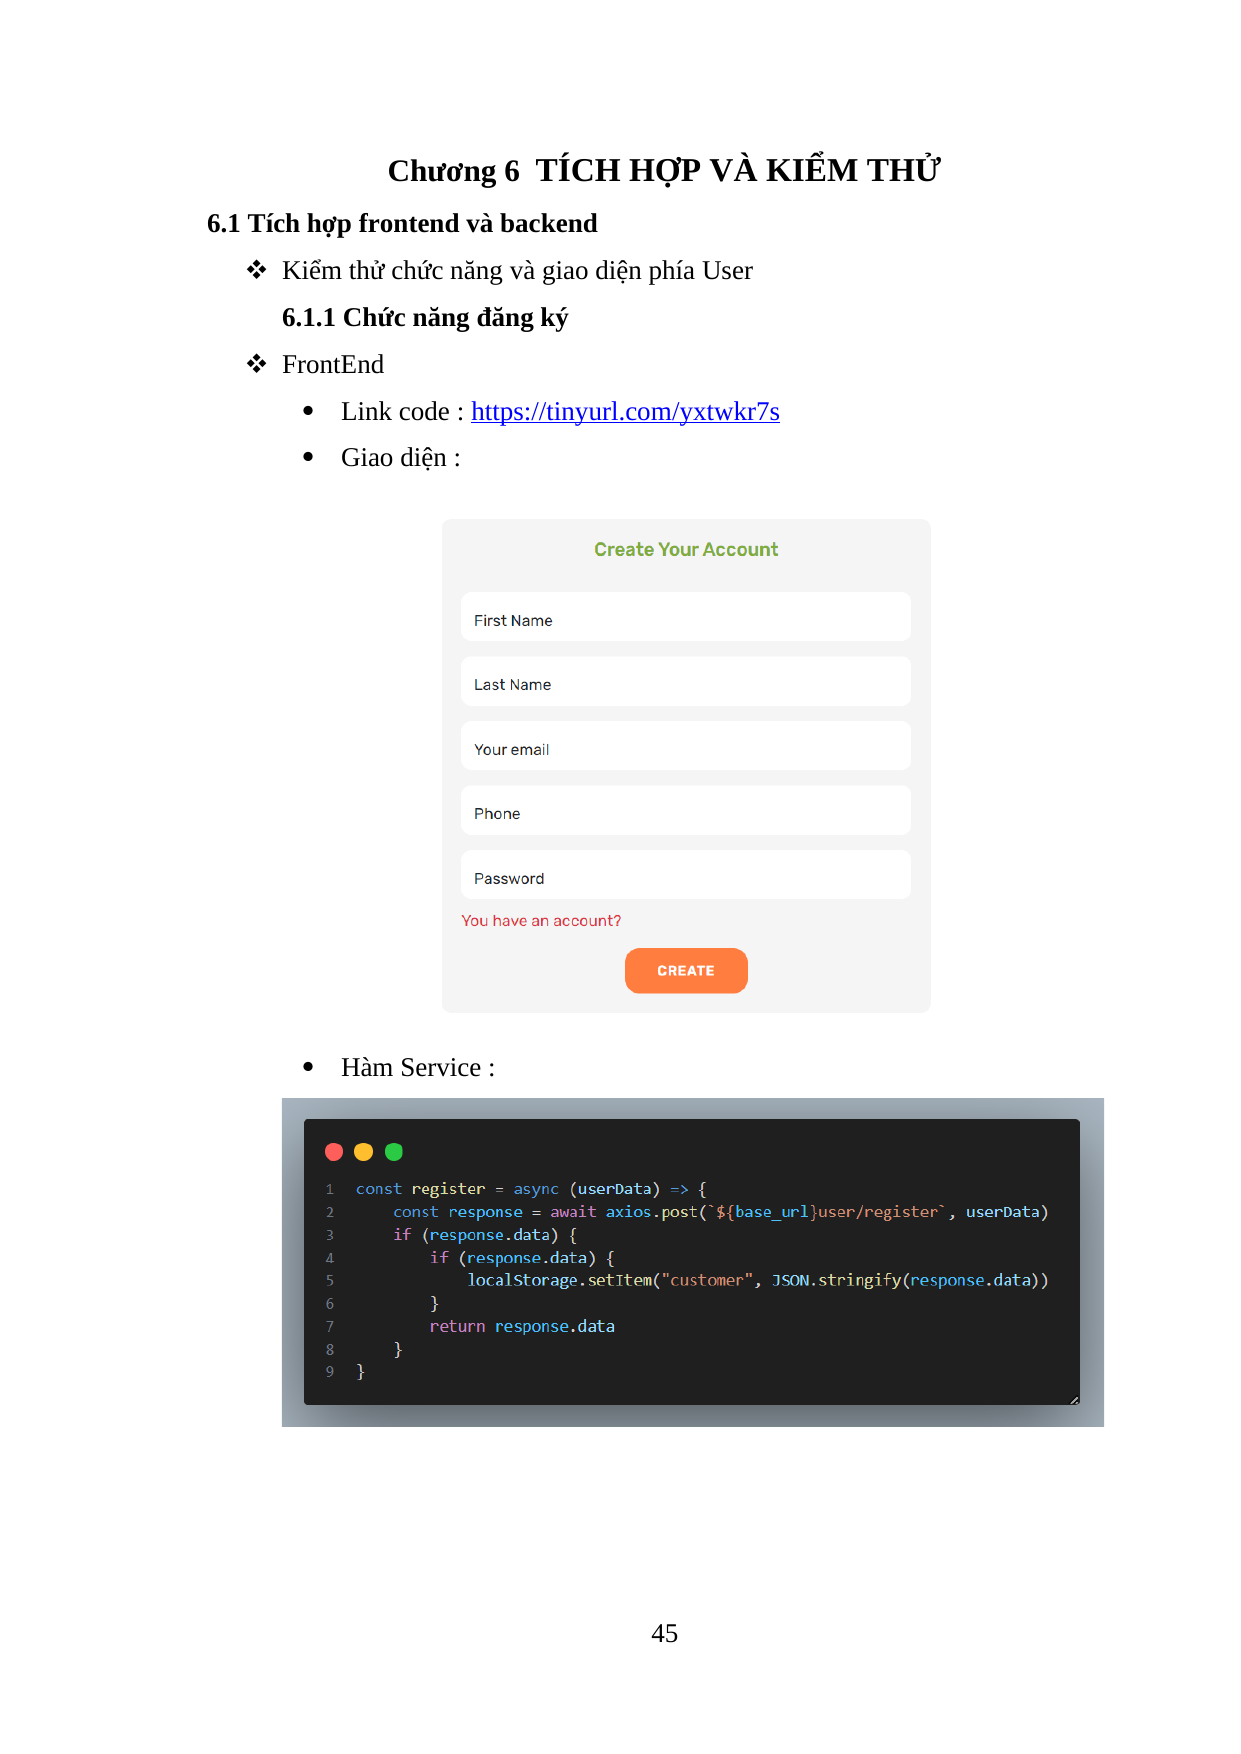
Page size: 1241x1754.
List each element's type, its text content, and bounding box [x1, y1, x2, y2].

picture [281, 488, 1087, 1036]
subtitle 6.1 Tích hợp frontend và backend [207, 207, 1122, 239]
subtitle 6.1.1 Chức năng đăng ký [282, 301, 1122, 332]
subtitle TÍCH HỢP VÀ KIỂM THỬ [207, 150, 1122, 188]
picture [281, 1098, 1105, 1427]
list Link code : https://tinyurl.com/yxtwkr7s [303, 394, 1122, 426]
list Giao diện : [303, 441, 1122, 473]
list Kiểm thử chức năng và giao diện phía User [244, 254, 1122, 285]
list Hàm Service : [303, 1051, 1122, 1083]
list FrontEnd [244, 348, 1122, 379]
